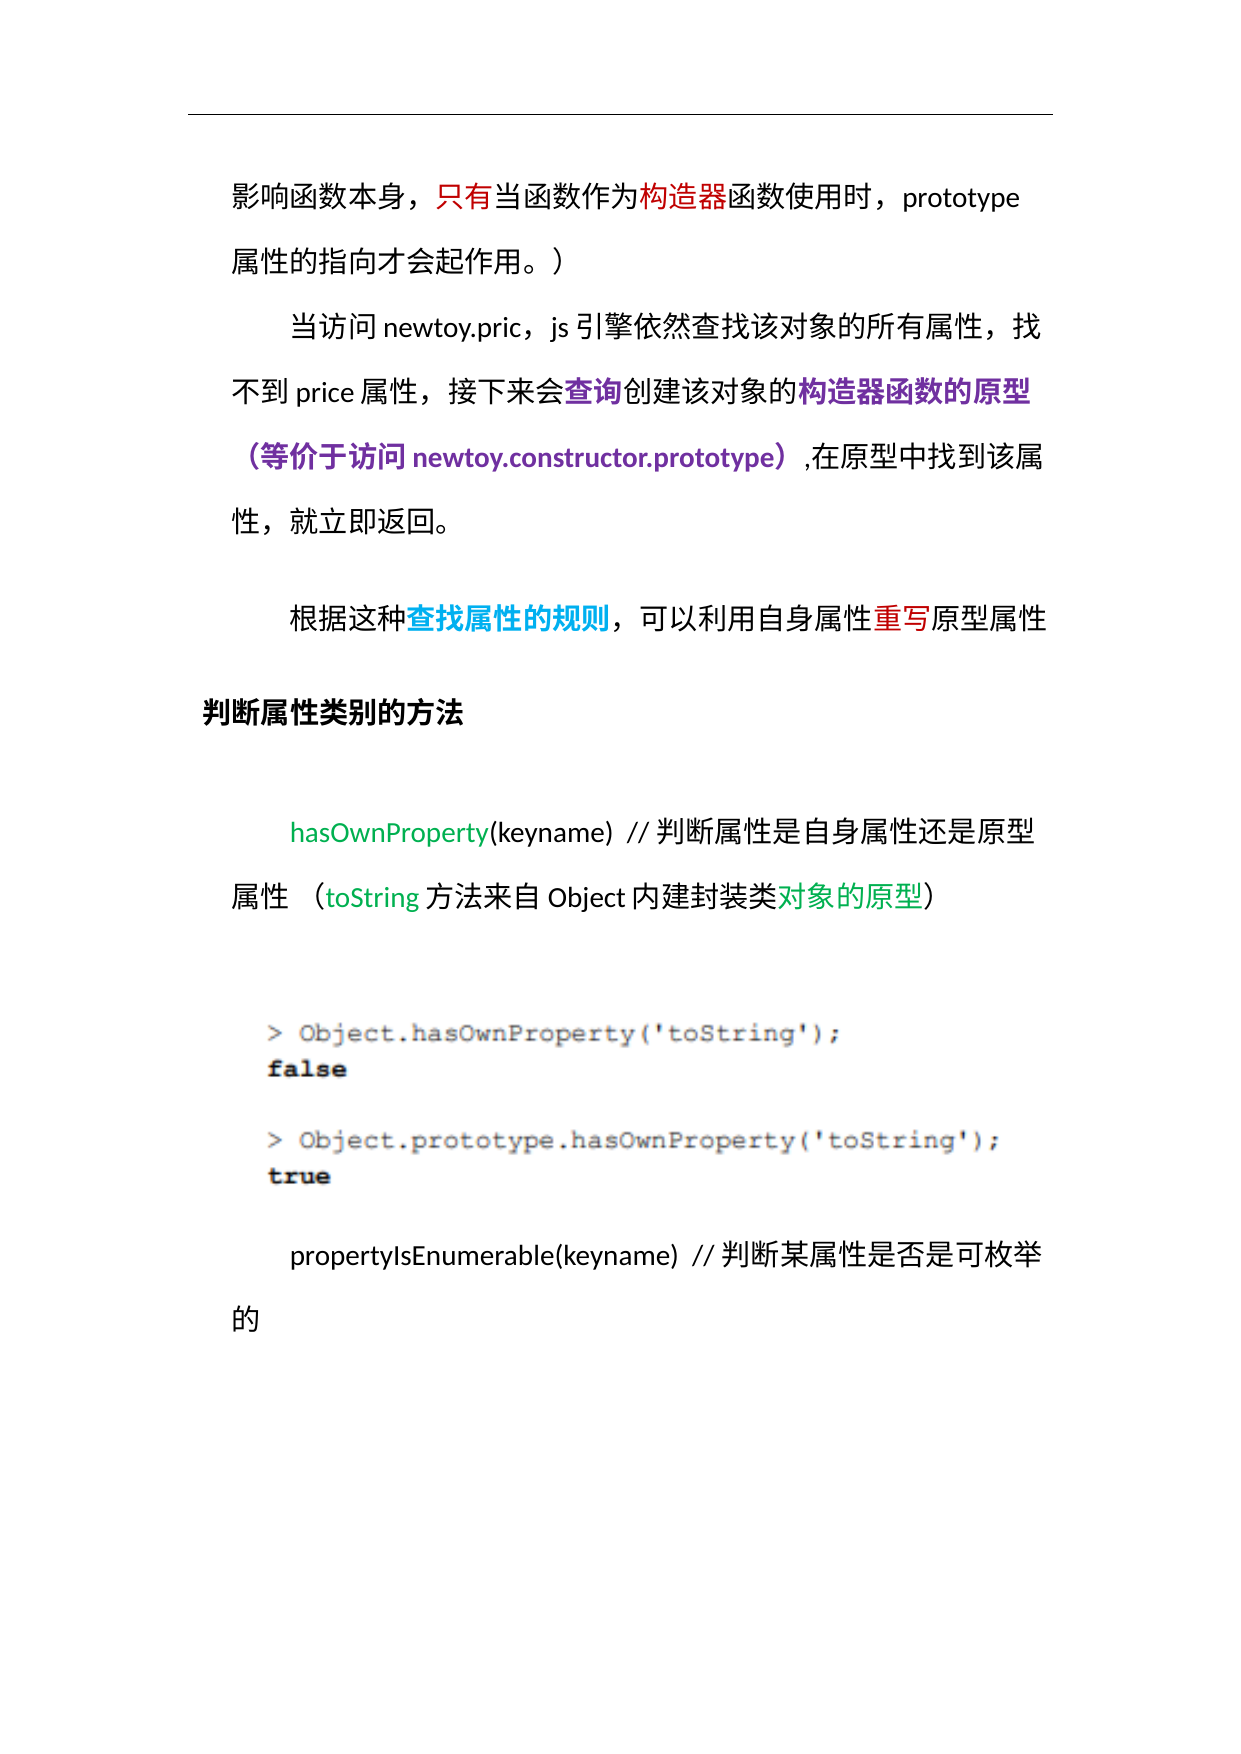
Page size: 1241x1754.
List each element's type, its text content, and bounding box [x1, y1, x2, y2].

text hasOwnProperty(keyname) // 判断属性是自身属性还是原型属性 （toString方法来自Object内建封装类对象的原型） [231, 797, 1053, 927]
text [231, 162, 1053, 292]
picture [231, 999, 1072, 1213]
text 根据这种查找属性的规则，可以利用自身属性重写原型属性 [231, 584, 1053, 649]
text propertyIsEnumerable(keyname) // 判断某属性是否是可枚举的 [231, 1220, 1053, 1350]
subtitle 判断属性类别的方法 [187, 679, 1053, 744]
text 当访问newtoy.pric，js引擎依然查找该对象的所有属性，找不到price属性，接下来会查询创建该对象的构造器函数的原型（等价于访问newtoy.constructor.prototype）,在原型中找到该属性，就立即返回。 [231, 292, 1053, 552]
